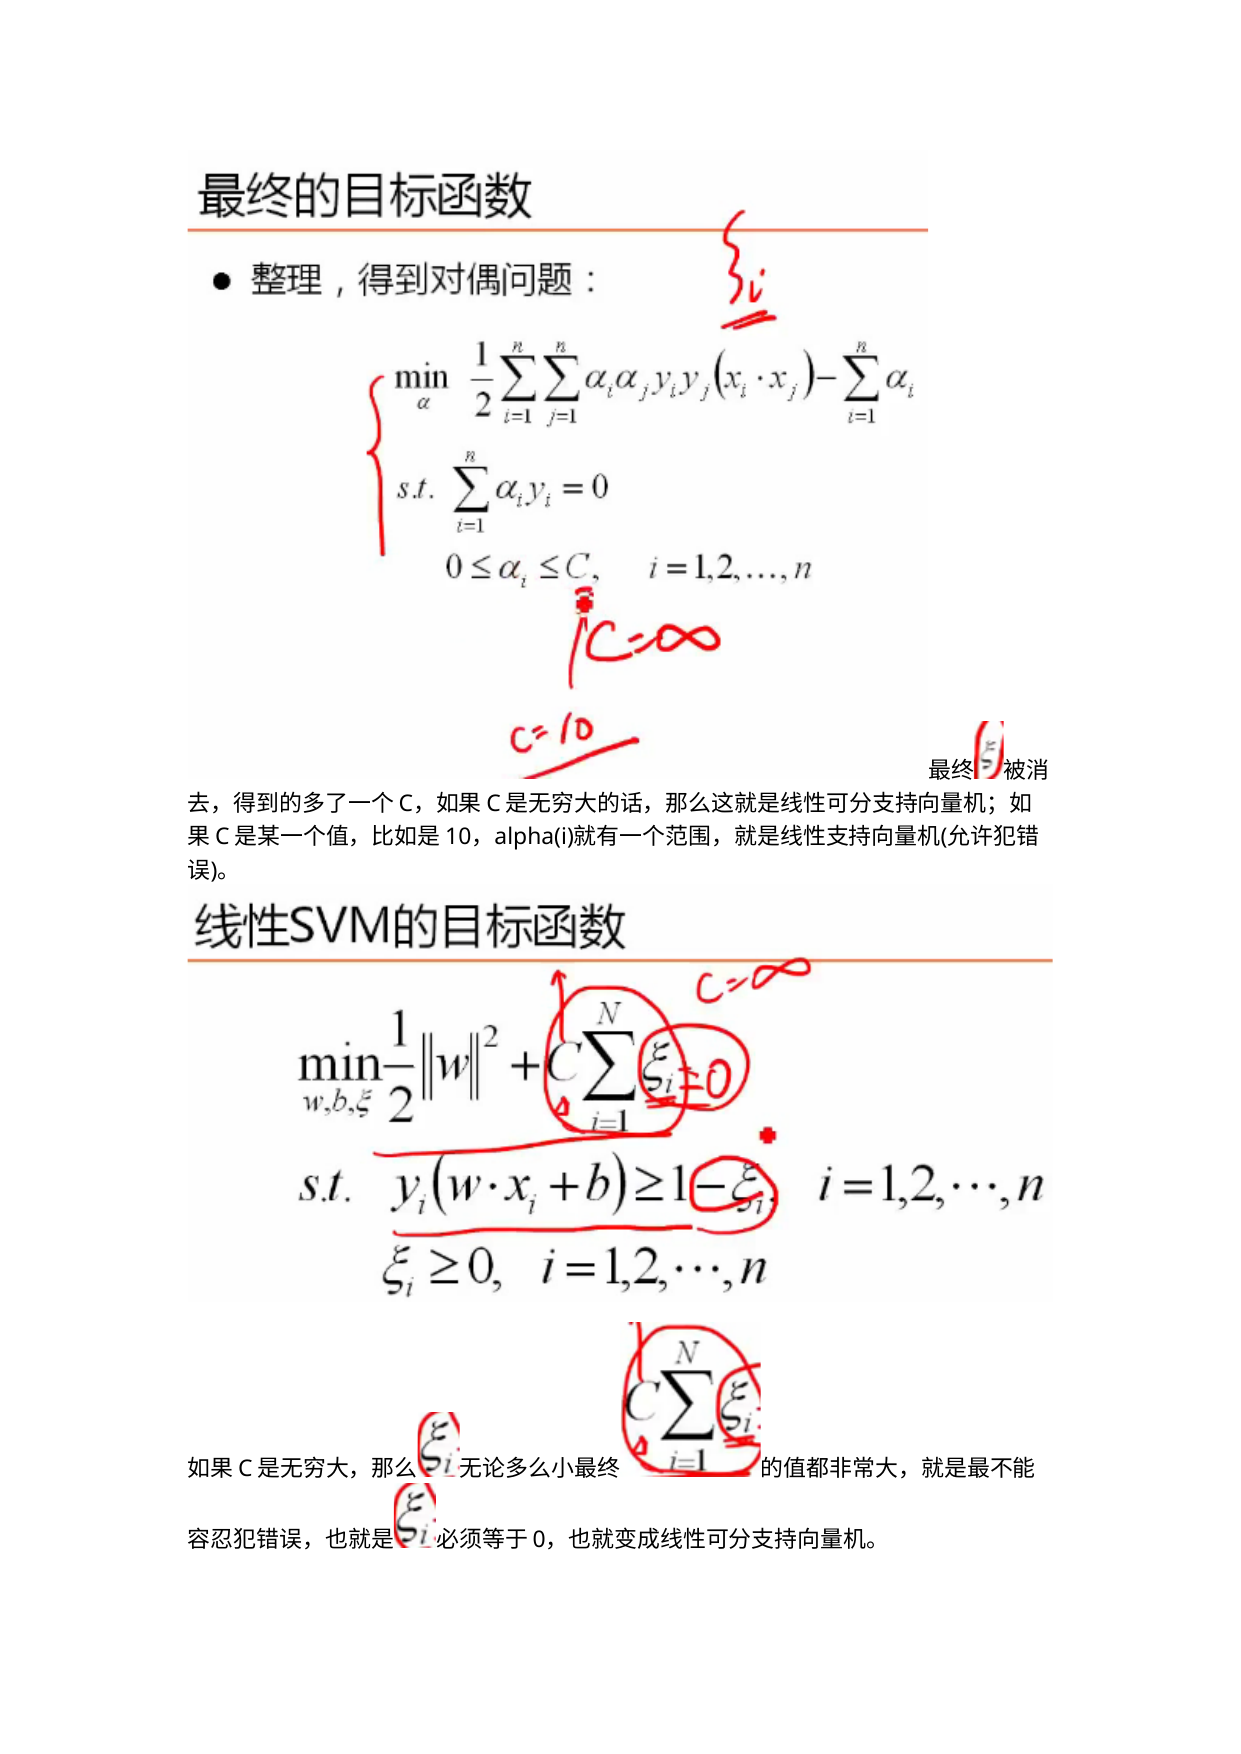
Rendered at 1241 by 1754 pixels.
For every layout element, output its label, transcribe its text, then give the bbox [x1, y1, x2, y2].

picture [187, 884, 1053, 1302]
picture [973, 721, 1004, 779]
picture [393, 1483, 436, 1548]
picture [187, 150, 929, 779]
picture [417, 1412, 460, 1477]
picture [620, 1322, 761, 1477]
text 如果C是无穷大，那么无论多么小最终的值都非常大，就是最不能容忍犯错误，也就是必须等于0，也就变成线性可分支持向量机。 [187, 1322, 1053, 1554]
